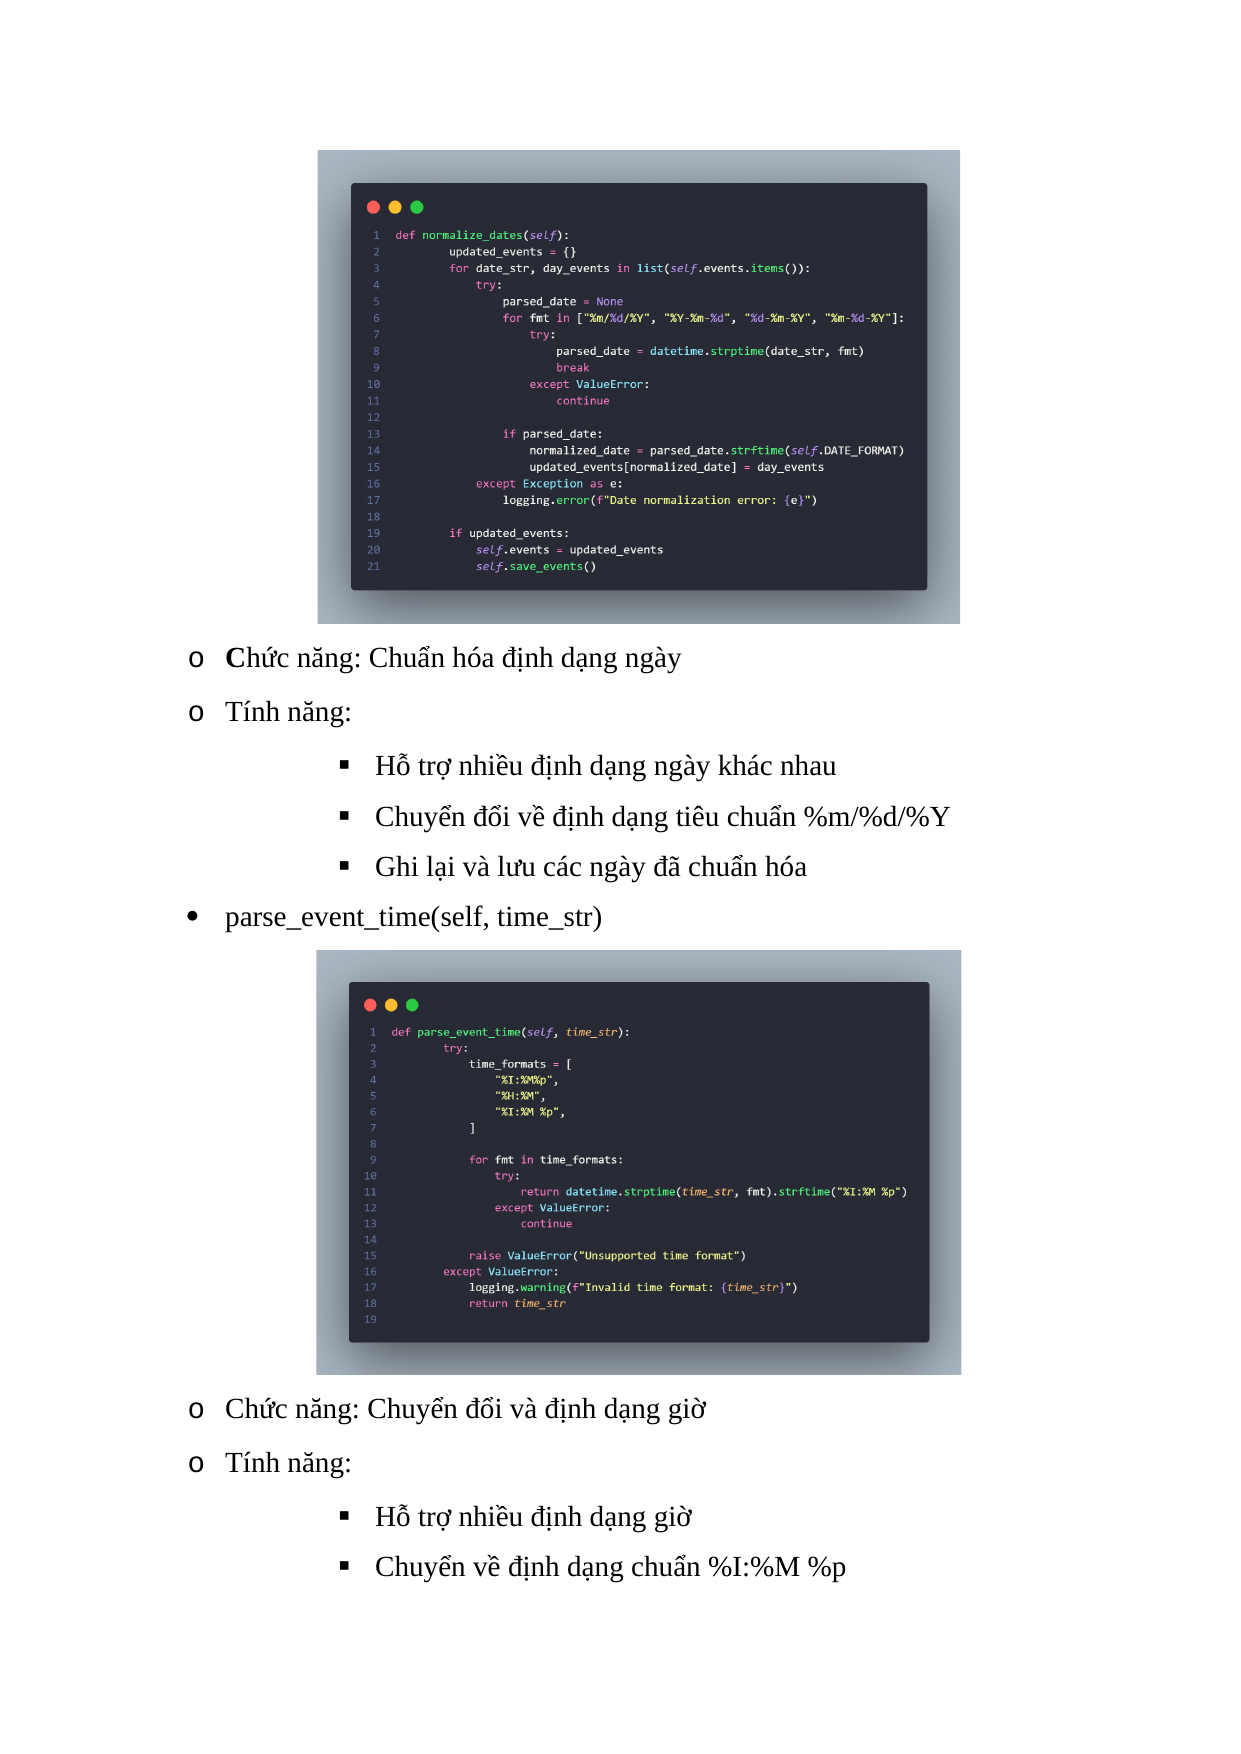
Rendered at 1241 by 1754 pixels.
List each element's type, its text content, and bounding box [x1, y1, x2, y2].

list Tính năng: [187, 1445, 1090, 1481]
picture [317, 150, 961, 624]
list Chức năng: Chuyển đổi và định dạng giờ [187, 1391, 1090, 1427]
list Hỗ trợ nhiều định dạng ngày khác nhau [337, 748, 1090, 782]
list Chuyển đổi về định dạng tiêu chuẩn %m/%d/%Y [337, 799, 1090, 832]
list Chức năng: Chuẩn hóa định dạng ngày [187, 640, 1090, 676]
list Tính năng: [187, 694, 1090, 730]
picture [316, 950, 962, 1375]
list Chuyển về định dạng chuẩn %I:%M %p [337, 1549, 1090, 1583]
list Hỗ trợ nhiều định dạng giờ [337, 1499, 1090, 1533]
list parse_event_time(self, time_str) [187, 899, 1090, 933]
list Ghi lại và lưu các ngày đã chuẩn hóa [337, 849, 1090, 883]
